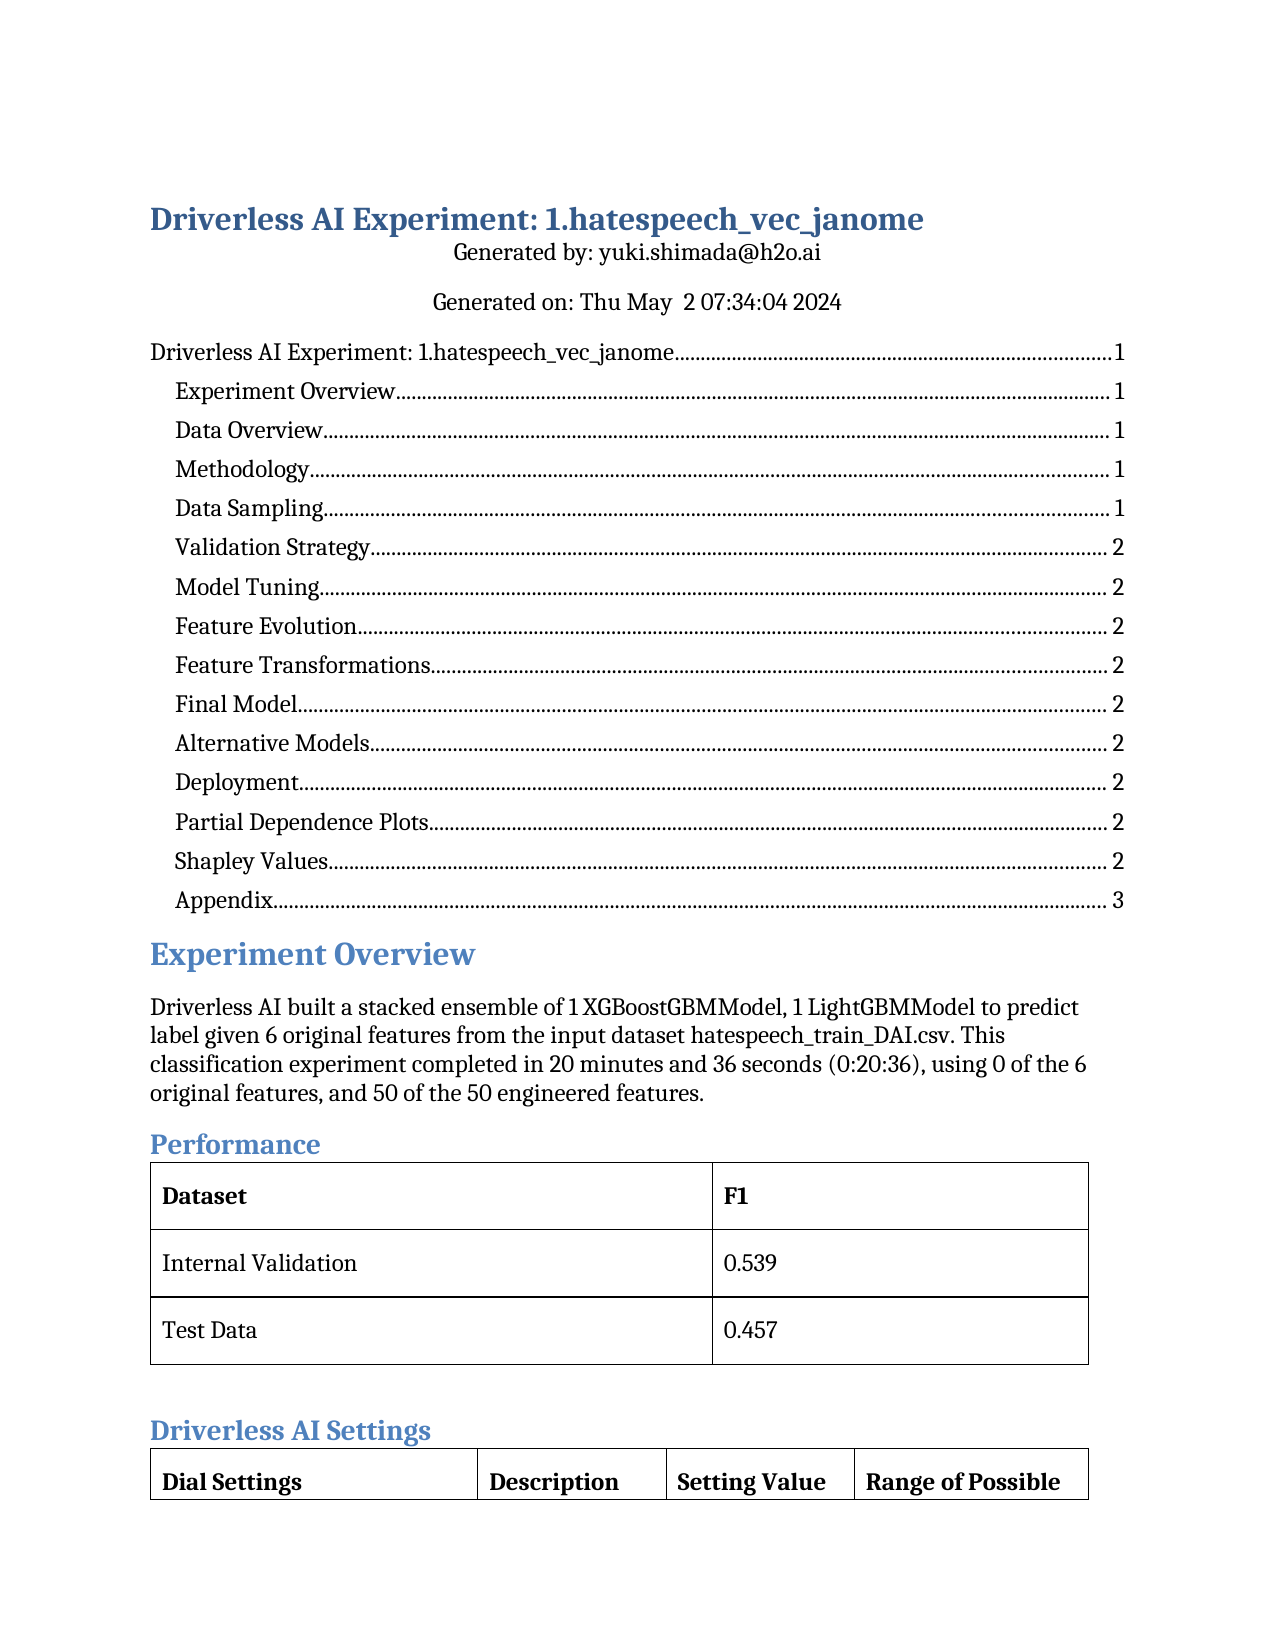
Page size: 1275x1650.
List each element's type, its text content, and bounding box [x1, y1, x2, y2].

text Data Sampling 1 [175, 494, 1125, 523]
text Feature Evolution 2 [175, 612, 1125, 640]
table_header F1 [713, 1163, 1088, 1229]
text Alternative Models 2 [175, 729, 1125, 758]
text Generated on: Thu May 2 07:34:04 2024 [150, 288, 1125, 317]
text Experiment Overview 1 [175, 377, 1125, 405]
text Data Overview 1 [175, 416, 1125, 444]
text Model Tuning 2 [175, 572, 1125, 601]
table_header Dial Settings [151, 1449, 477, 1499]
text Partial Dependence Plots 2 [175, 807, 1125, 836]
text Generated by: yuki.shimada@h2o.ai [150, 238, 1125, 267]
subtitle Driverless AI Settings [150, 1414, 1125, 1448]
text Validation Strategy 2 [175, 533, 1125, 562]
subtitle Driverless AI Experiment: 1.hatespeech_vec_janome [150, 200, 1125, 238]
text Deployment 2 [175, 768, 1125, 797]
text Feature Transformations 2 [175, 651, 1125, 679]
text Final Model 2 [175, 690, 1125, 719]
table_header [855, 1449, 1088, 1499]
text Driverless AI built a stacked ensemble of 1 XGBoostGBMModel, 1 LightGBMModel to predict label given 6 original features from the input dataset hatespeech_train_DAI.csv. This classification experiment completed in 20 minutes and 36 seconds (0:20:36), using 0 of the 6 original features, and 50 of the 50 engineered features. [150, 992, 1125, 1107]
table_cell Test Data [151, 1298, 712, 1364]
text Methodology 1 [175, 455, 1125, 484]
table_cell 0.457 [713, 1298, 1088, 1364]
text Driverless AI Experiment: 1.hatespeech_vec_janome 1 [150, 337, 1125, 366]
subtitle Performance [150, 1128, 1125, 1162]
table_header Dataset [151, 1163, 712, 1229]
text Shapley Values 2 [175, 847, 1125, 875]
table_header Setting Value [667, 1449, 854, 1499]
text Appendix 3 [175, 886, 1125, 914]
table_header Description [478, 1449, 666, 1499]
subtitle Experiment Overview [150, 935, 1125, 974]
table_cell 0.539 [713, 1230, 1088, 1296]
table_cell Internal Validation [151, 1230, 712, 1296]
